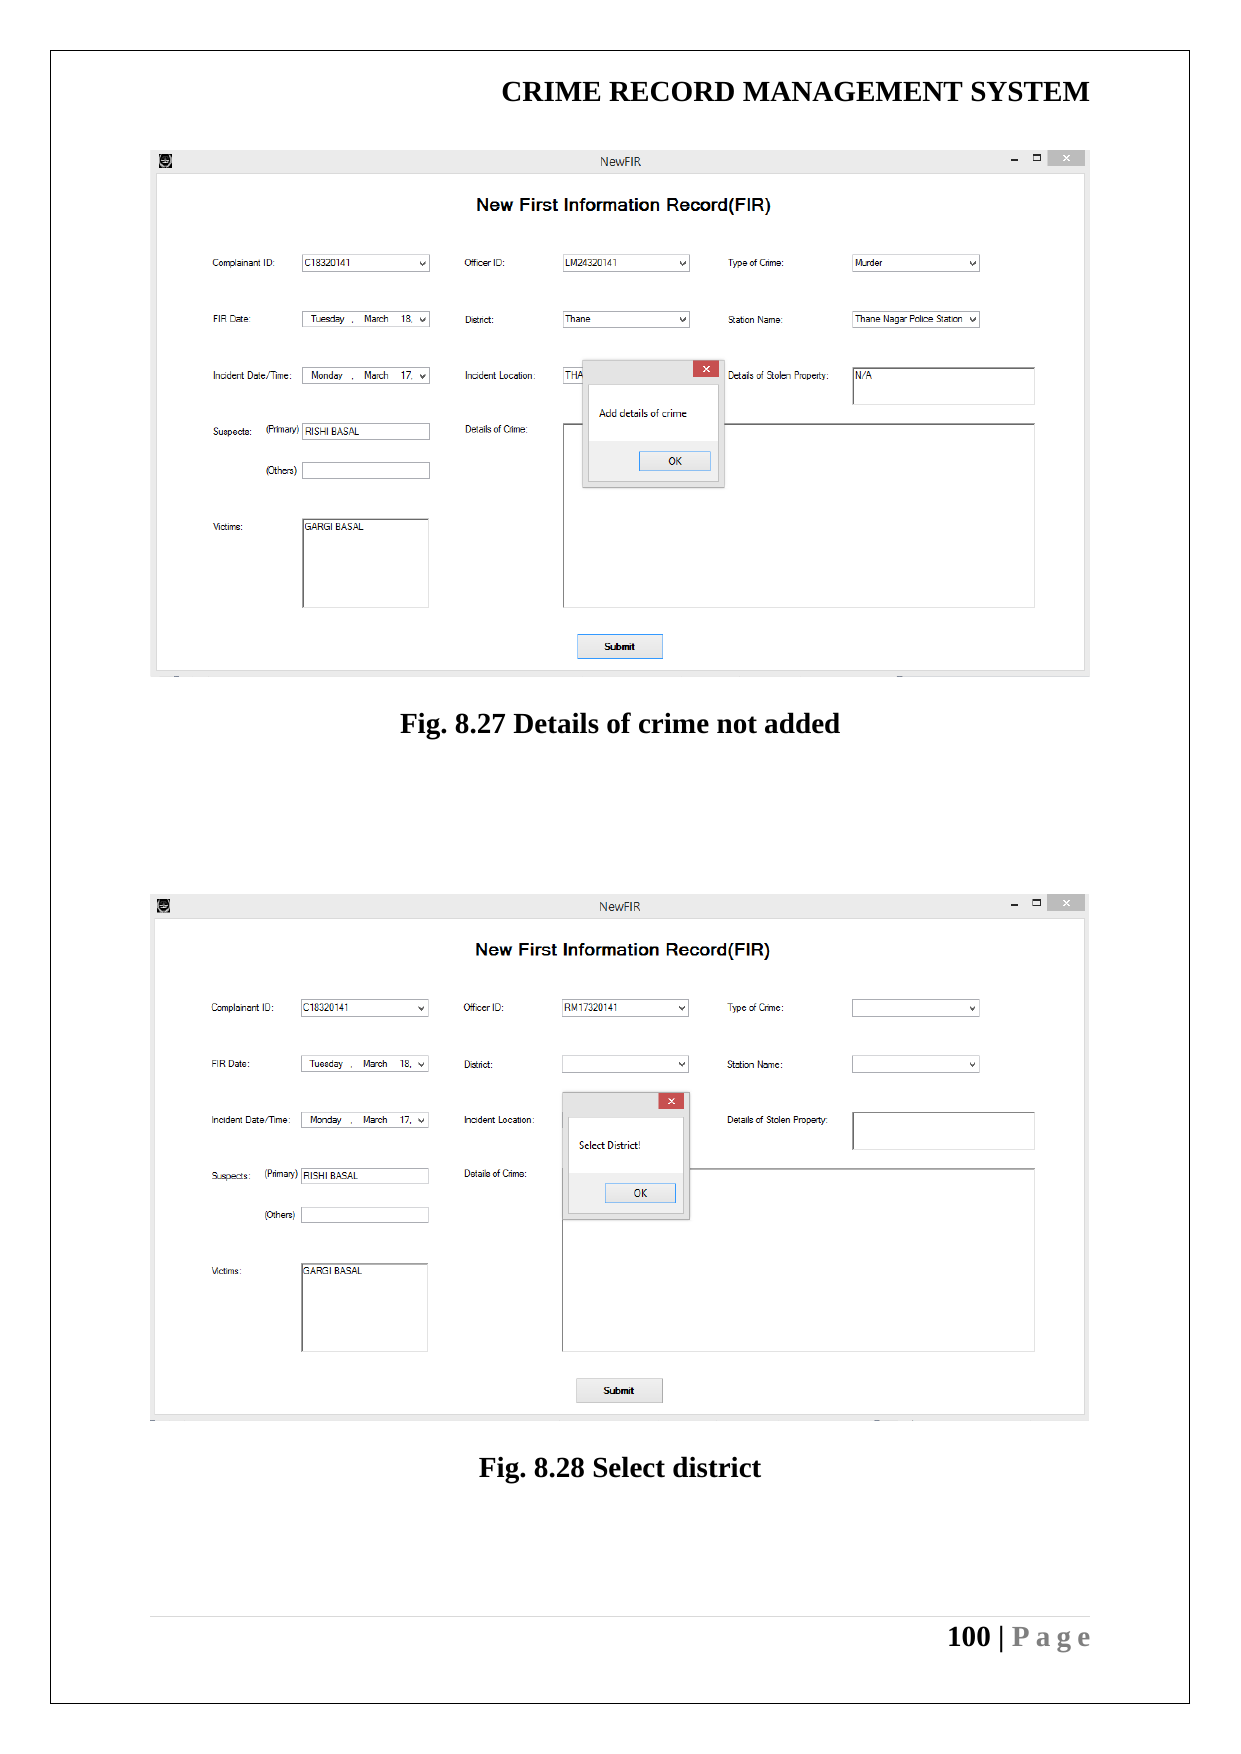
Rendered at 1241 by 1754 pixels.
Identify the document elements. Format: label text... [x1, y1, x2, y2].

picture [150, 150, 1090, 677]
text Fig. 8.27 Details of crime not added [150, 706, 1090, 739]
picture [150, 894, 1089, 1421]
text Fig. 8.28 Select district [150, 1451, 1090, 1484]
